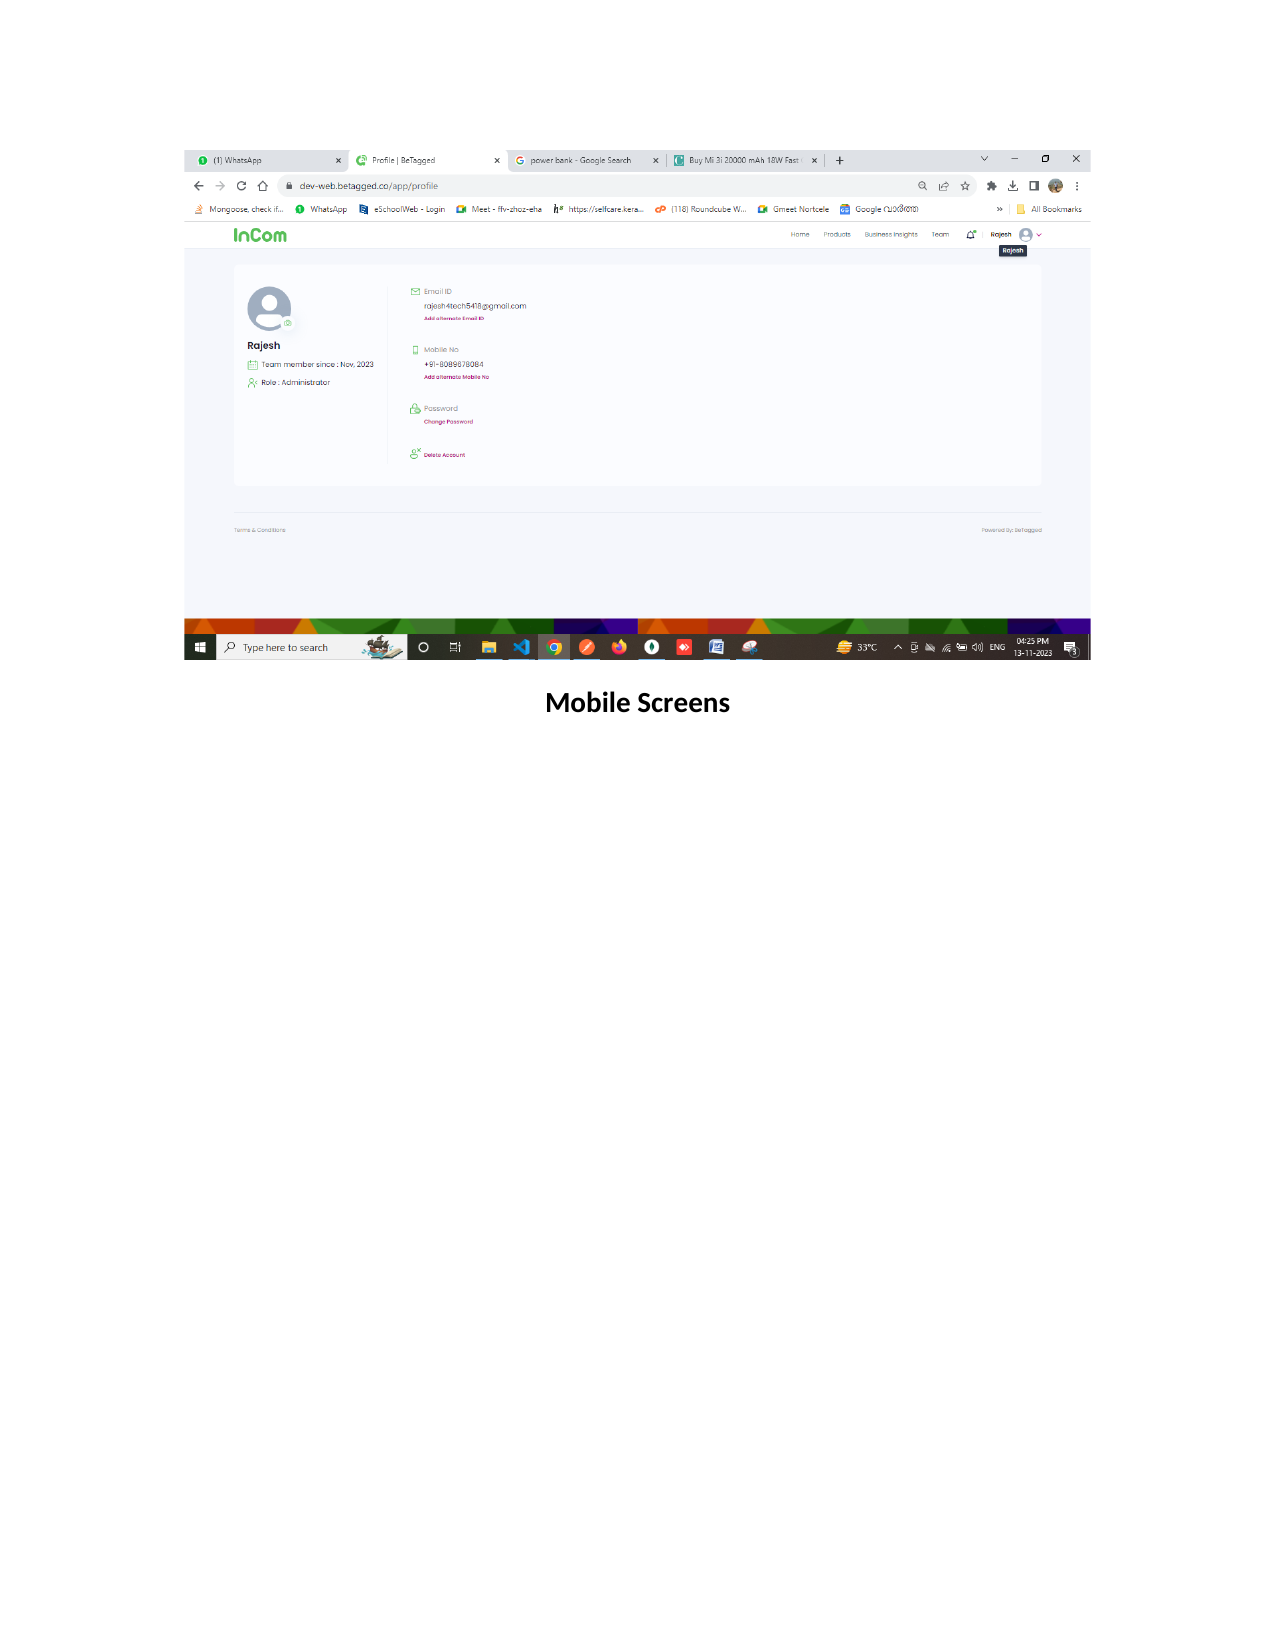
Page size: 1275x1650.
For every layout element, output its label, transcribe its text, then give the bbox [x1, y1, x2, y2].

picture [184, 150, 1091, 660]
text Mobile Screens [150, 684, 1125, 720]
